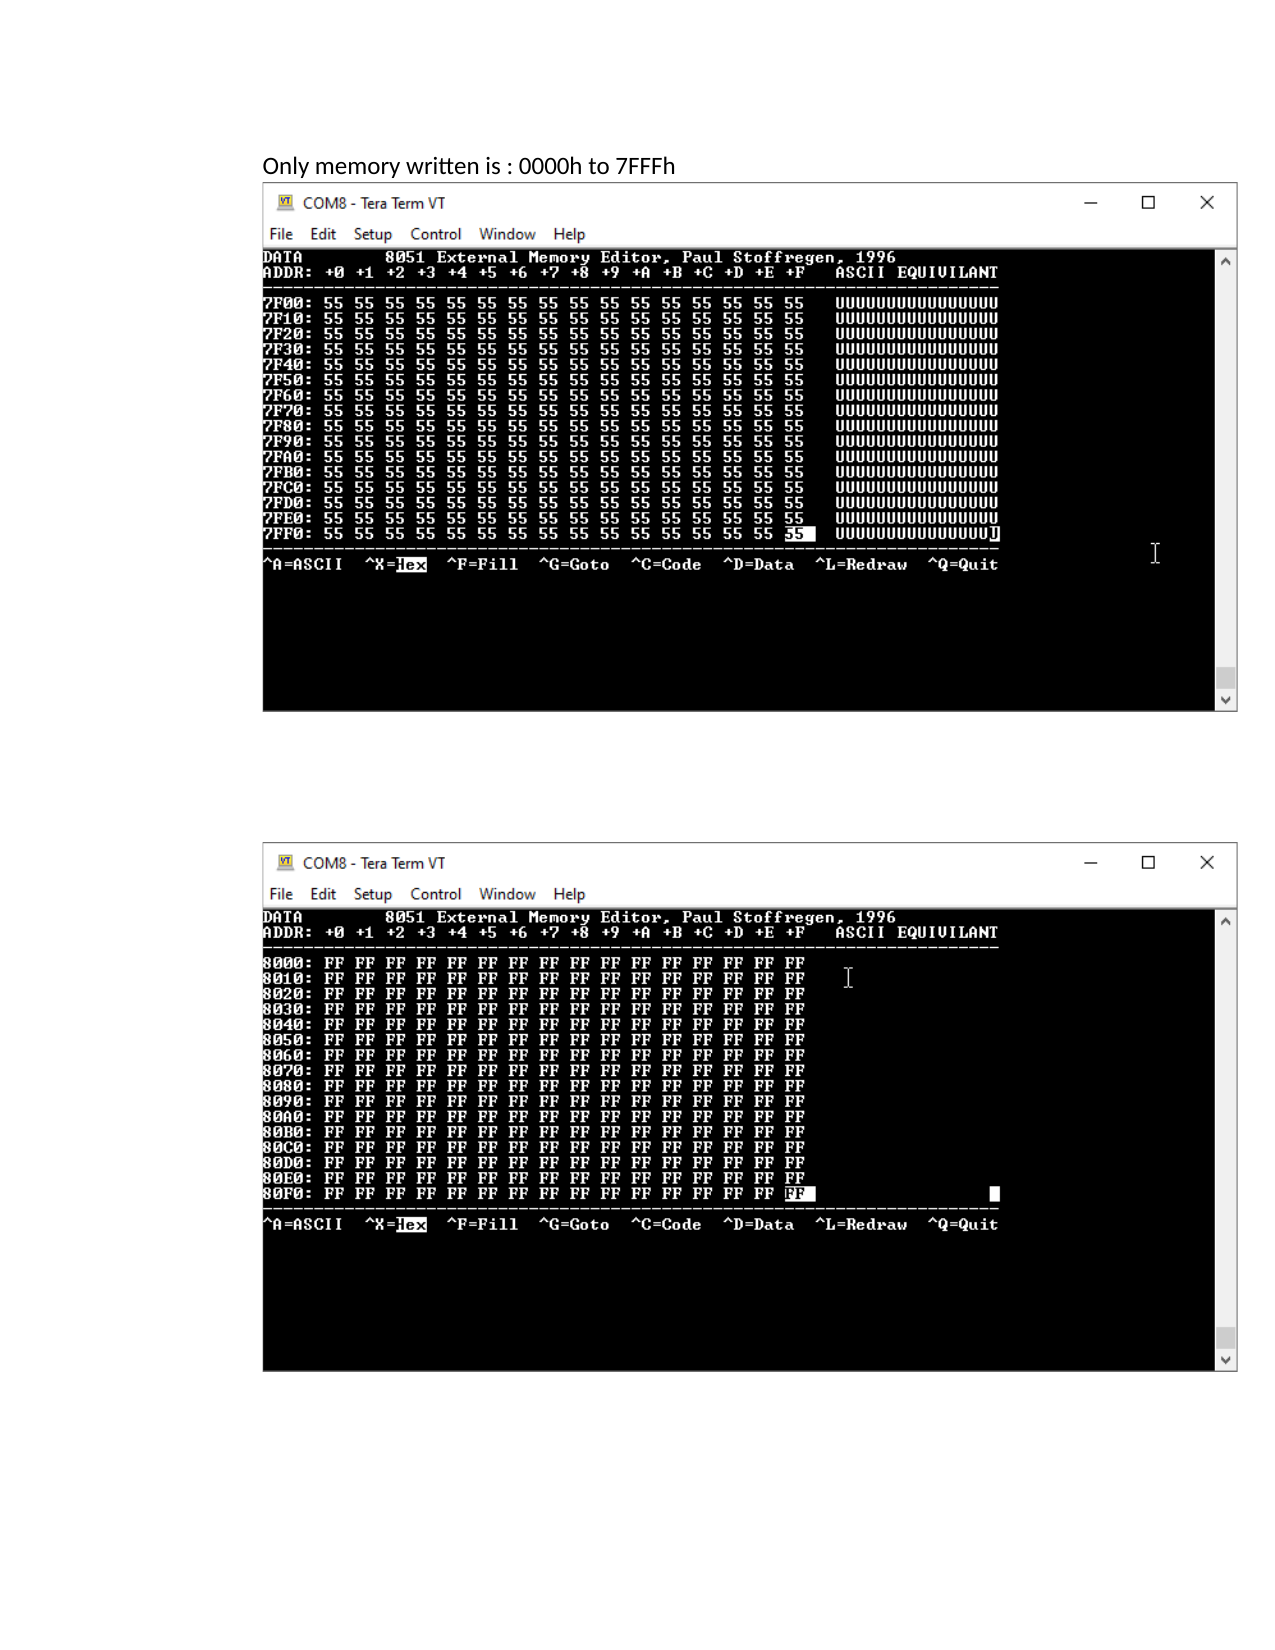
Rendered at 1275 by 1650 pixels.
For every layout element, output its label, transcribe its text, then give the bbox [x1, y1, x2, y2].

picture [262, 182, 1238, 712]
list Only memory written is : 0000h to 7FFFh [262, 150, 1125, 182]
picture [262, 842, 1238, 1372]
